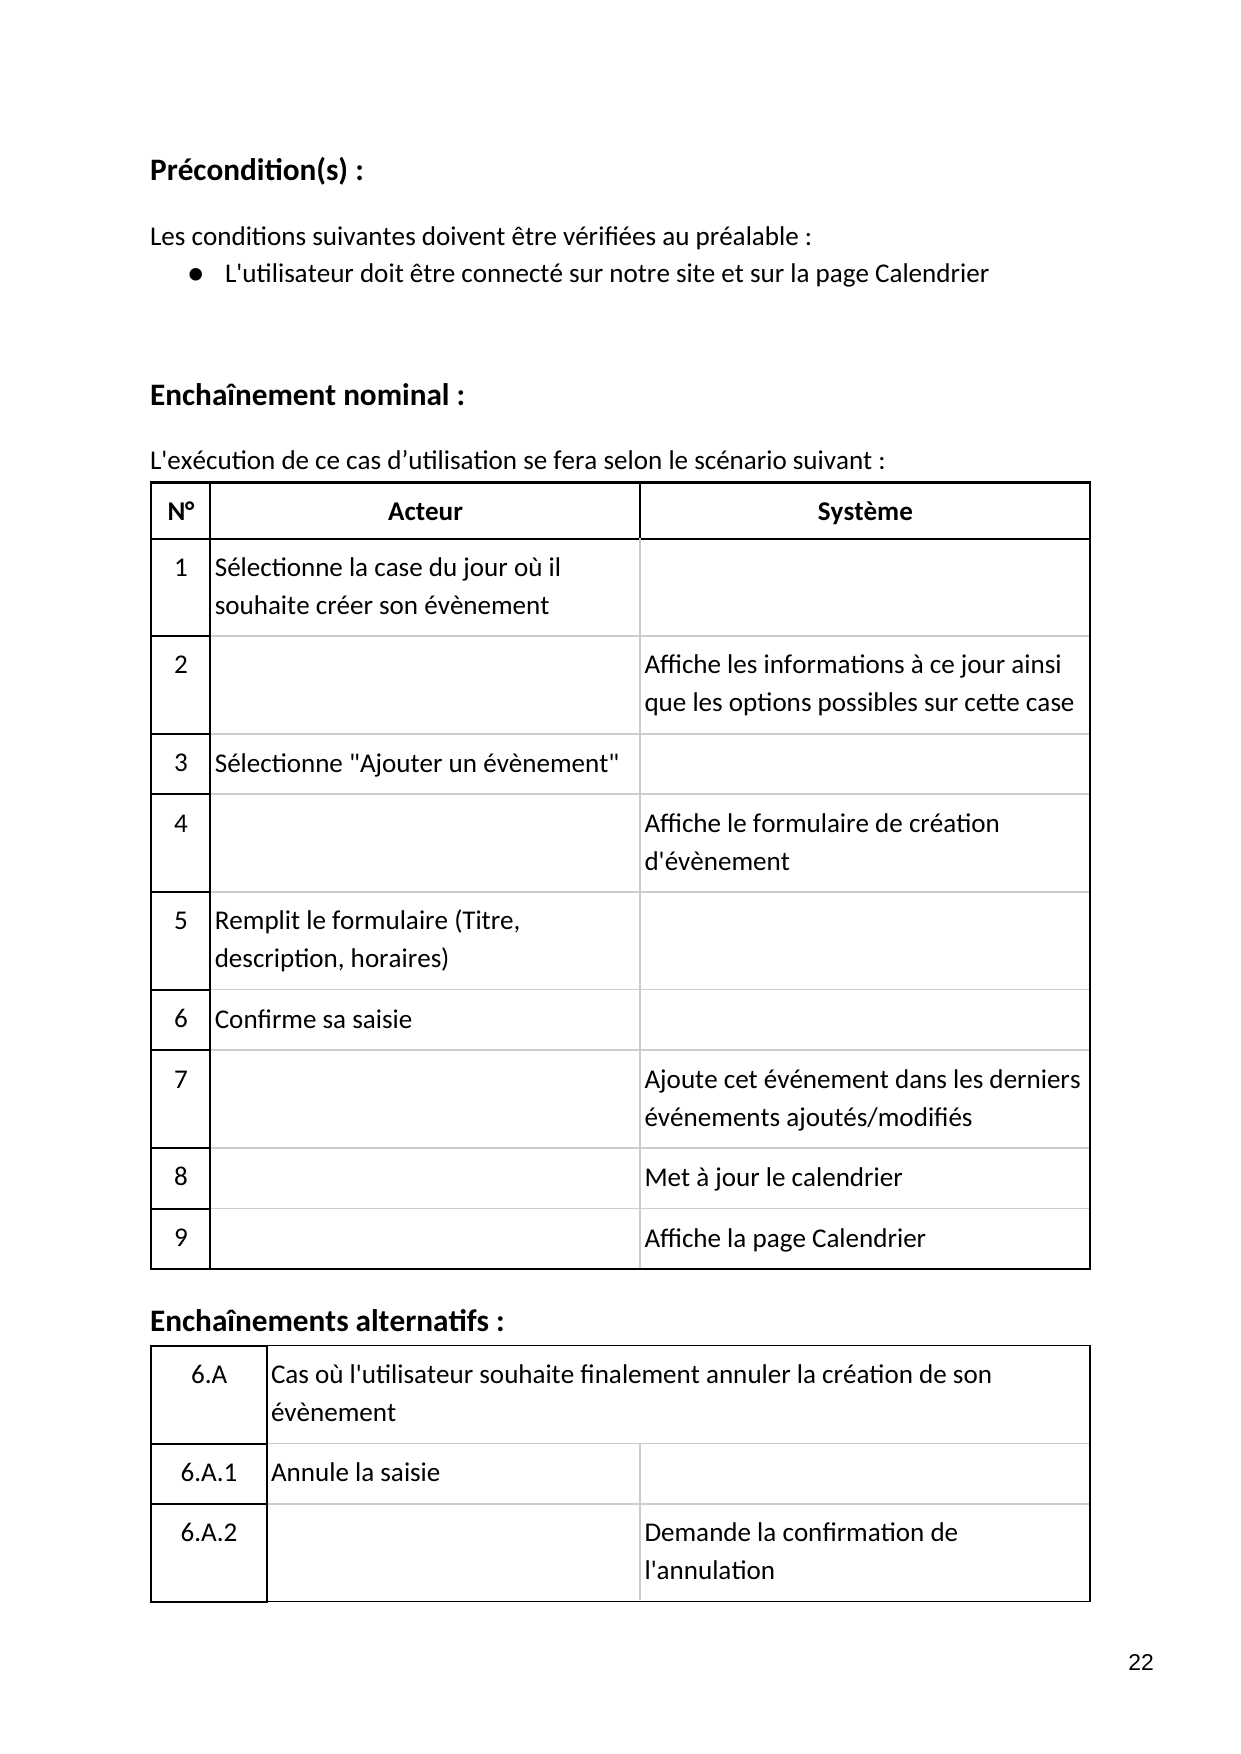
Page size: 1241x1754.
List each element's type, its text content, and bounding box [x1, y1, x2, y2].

table_cell 7 [152, 1051, 209, 1147]
text L'exécution de ce cas d’utilisation se fera selon le scénario suivant : [150, 443, 1153, 477]
table_cell 4 [152, 795, 209, 891]
table_header Système [641, 484, 1089, 537]
table_cell Demande la confirmation de l'annulation [640, 1505, 1089, 1601]
table_cell [641, 540, 1089, 635]
table_header 6.A [152, 1347, 266, 1442]
table_cell 1 [152, 540, 209, 635]
table_cell 6.A.1 [152, 1445, 266, 1503]
table_cell 3 [152, 735, 209, 793]
table_cell [641, 1444, 1089, 1503]
table_cell Ajoute cet événement dans les derniers événements ajoutés/modifiés [641, 1051, 1089, 1147]
text Précondition(s) : [150, 150, 1153, 188]
table_cell [641, 893, 1089, 989]
table_cell 8 [152, 1149, 209, 1207]
table_cell Remplit le formulaire (Titre, description, horaires) [211, 893, 639, 989]
table_cell 2 [152, 637, 209, 733]
table_cell Met à jour le calendrier [641, 1149, 1089, 1207]
table_cell 9 [152, 1210, 209, 1268]
text Enchaînement nominal : [150, 375, 1153, 413]
table_cell Affiche les informations à ce jour ainsi que les options possibles sur cette case [641, 637, 1089, 733]
table_header Cas où l'utilisateur souhaite finalement annuler la création de son évènement [268, 1346, 1089, 1442]
table_cell Sélectionne "Ajouter un évènement" [211, 735, 639, 793]
table_cell [211, 795, 639, 891]
table_cell [211, 1149, 639, 1207]
table_cell 5 [152, 893, 209, 989]
text Les conditions suivantes doivent être vérifiées au préalable : [150, 219, 1153, 252]
table_cell 6 [152, 991, 209, 1049]
table_cell [211, 637, 639, 733]
table_header Acteur [211, 484, 639, 537]
table_cell Annule la saisie [268, 1444, 639, 1503]
table_cell [211, 1051, 639, 1147]
table_cell Affiche le formulaire de création d'évènement [641, 795, 1089, 891]
table_cell [268, 1505, 640, 1601]
table_header N° [152, 484, 209, 537]
text Enchaînements alternatifs : [150, 1301, 1153, 1339]
table_cell [211, 1209, 639, 1268]
list L'utilisateur doit être connecté sur notre site et sur la page Calendrier [187, 257, 1153, 290]
table_cell [641, 735, 1089, 793]
table_cell Sélectionne la case du jour où il souhaite créer son évènement [211, 540, 639, 635]
table_cell Affiche la page Calendrier [641, 1209, 1089, 1268]
table_cell Confirme sa saisie [211, 990, 639, 1049]
table_cell 6.A.2 [152, 1505, 266, 1601]
table_cell [641, 990, 1089, 1049]
